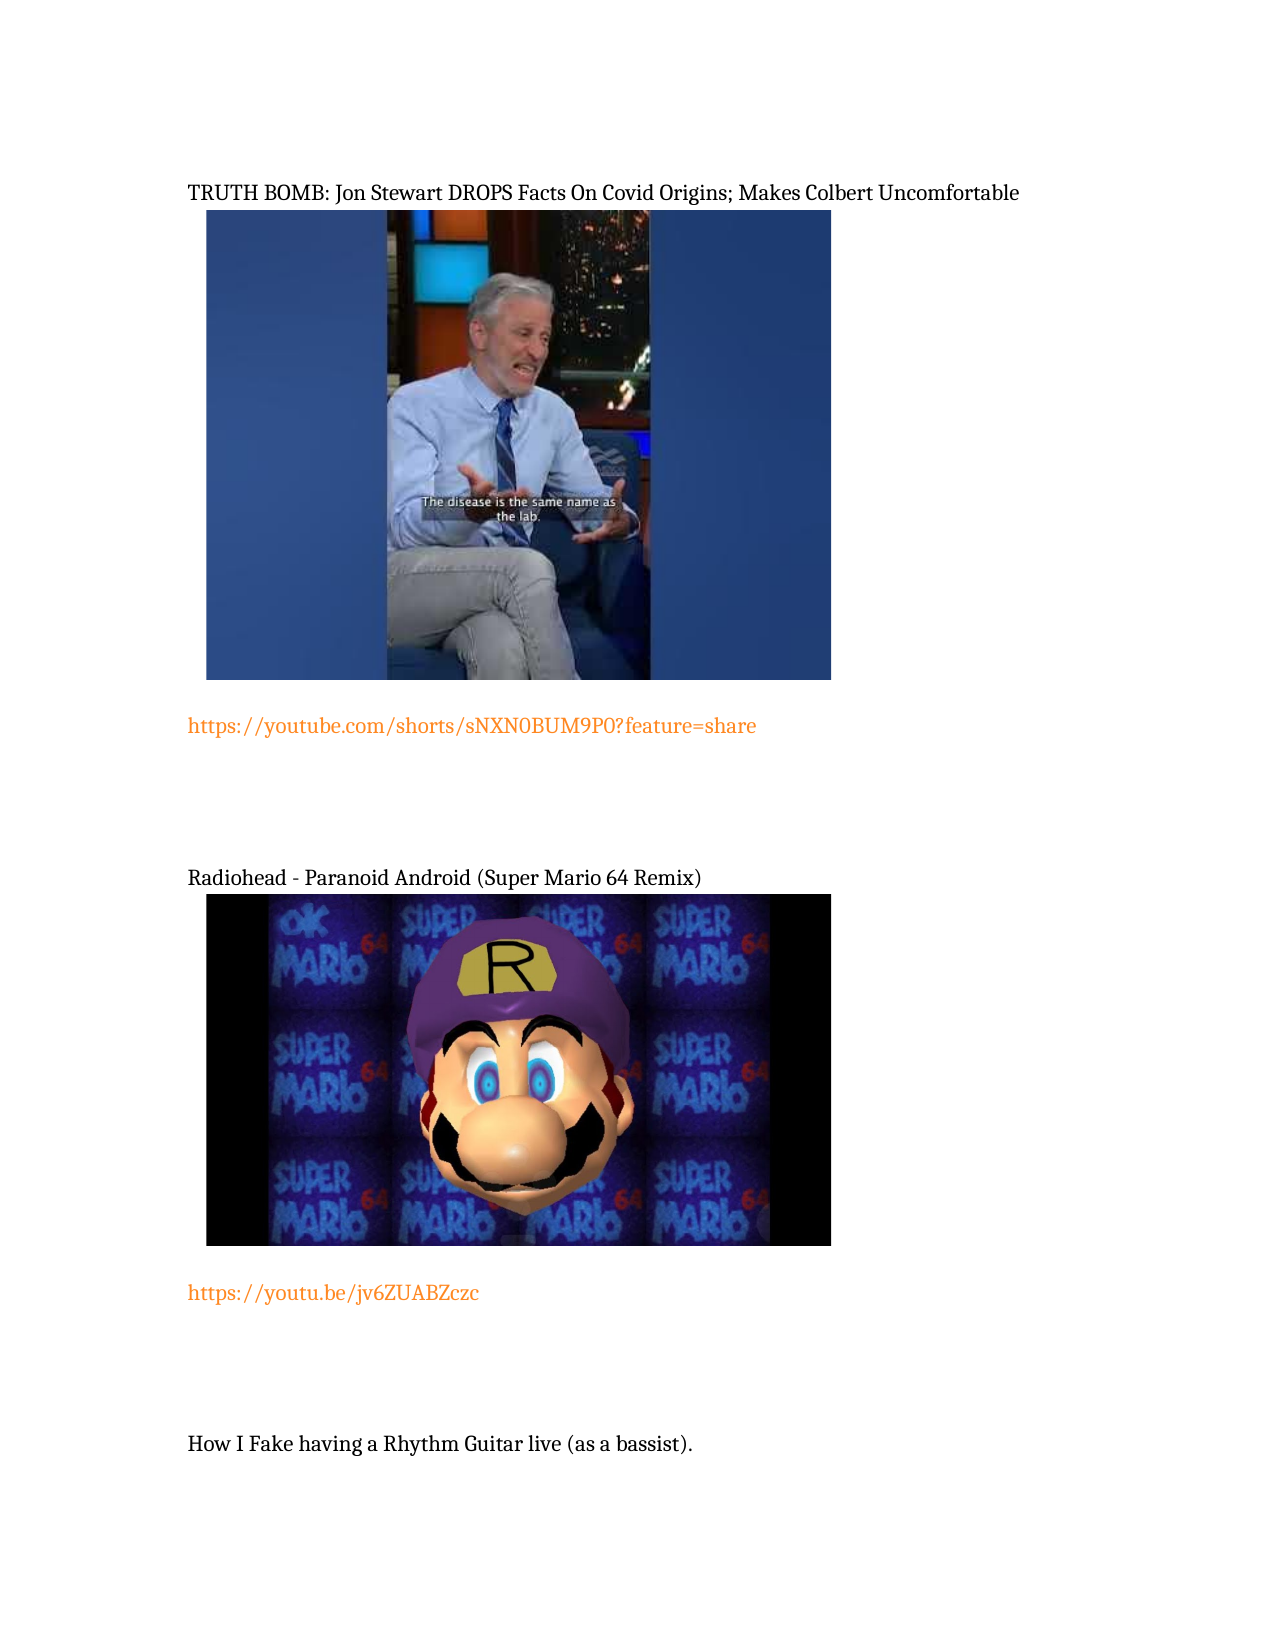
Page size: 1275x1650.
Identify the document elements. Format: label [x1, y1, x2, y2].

text [187, 150, 1087, 1457]
picture [206, 894, 832, 1246]
picture [206, 210, 832, 680]
